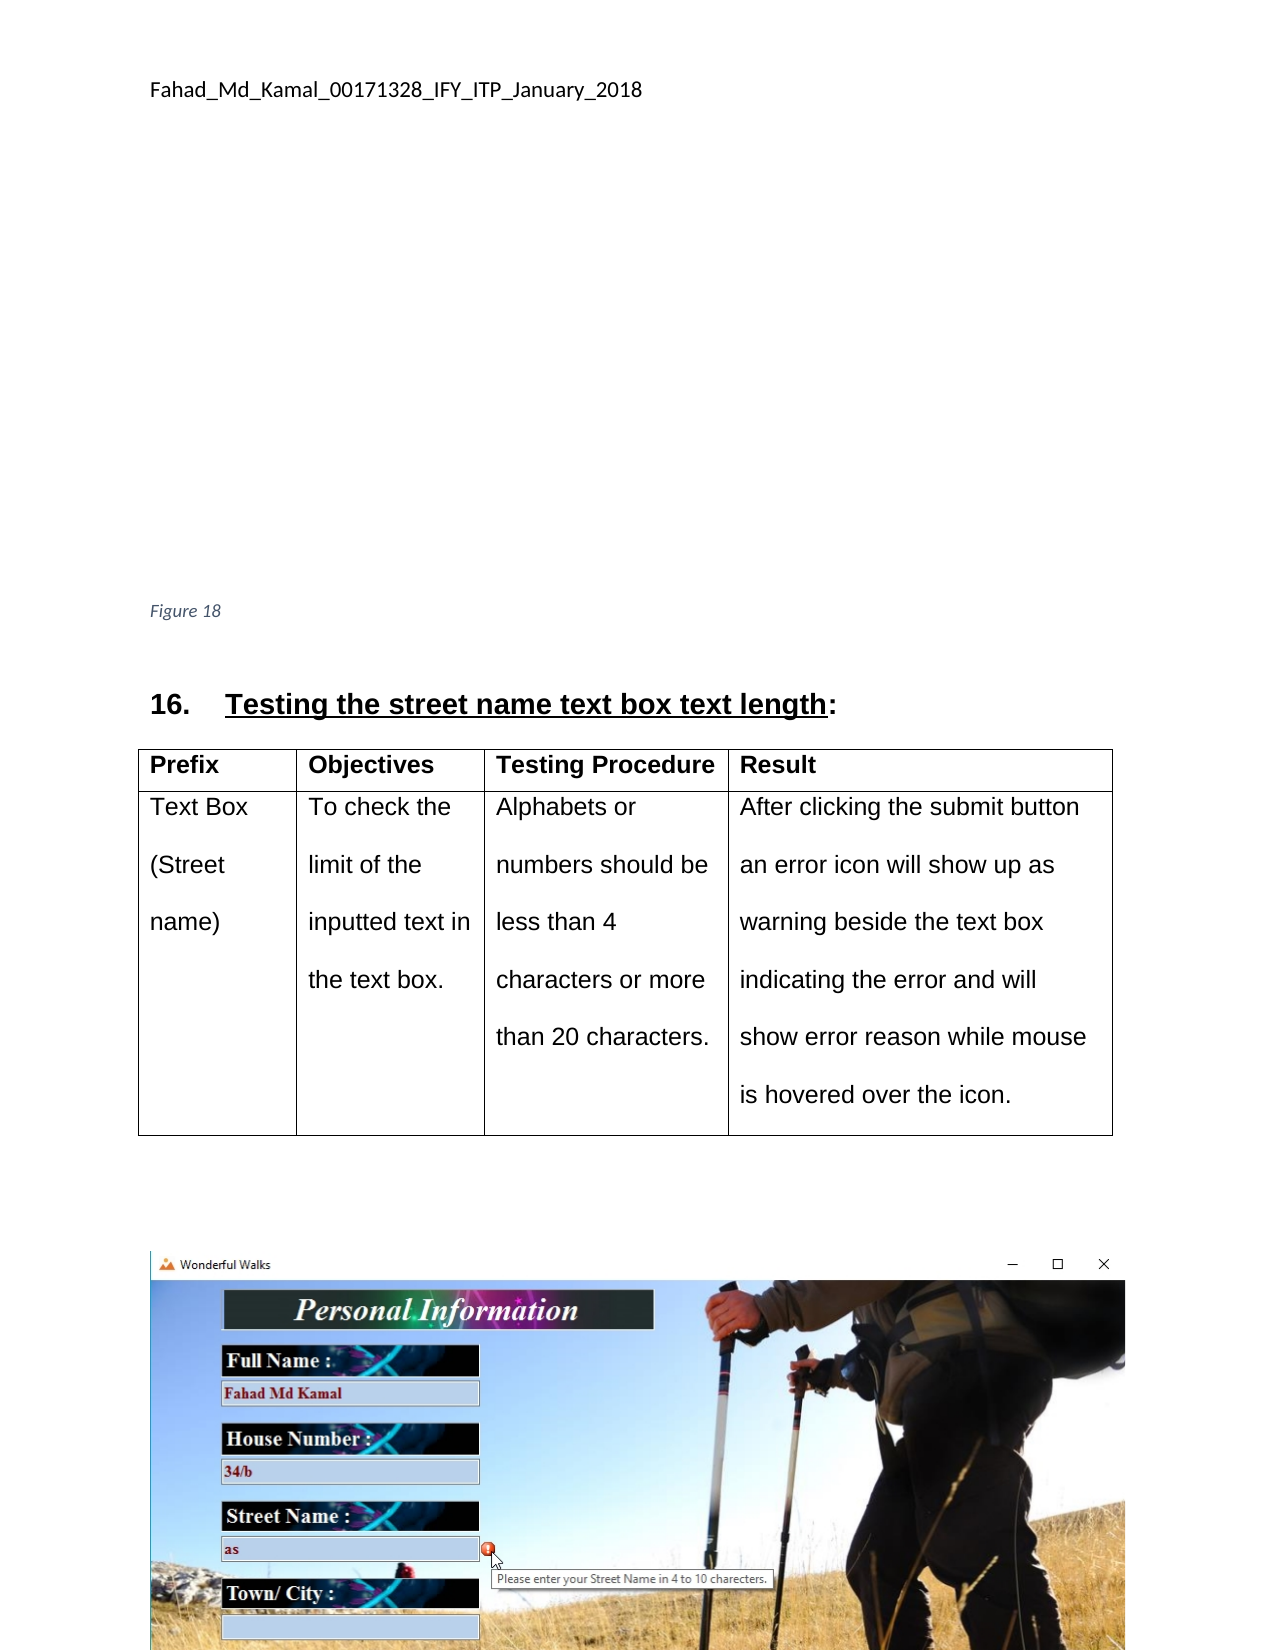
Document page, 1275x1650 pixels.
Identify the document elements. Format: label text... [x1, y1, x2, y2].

table_cell Alphabets or numbers should be less than 4 characters or more than 20 characters. [485, 792, 728, 1134]
table_header Objectives [297, 750, 484, 791]
list Testing the street name text box text length: [150, 687, 1125, 720]
picture [150, 1251, 1125, 1650]
table_cell To check the limit of the inputted text in the text box. [297, 792, 484, 1134]
table_cell Text Box (Street name) [139, 792, 296, 1134]
table_cell After clicking the submit button an error icon will show up as warning beside the text box indicating the error and will show error reason while mouse is hovered over the icon. [729, 792, 1112, 1134]
table_header Prefix [139, 750, 296, 791]
table_header Testing Procedure [485, 750, 728, 791]
table_header Result [729, 750, 1112, 791]
